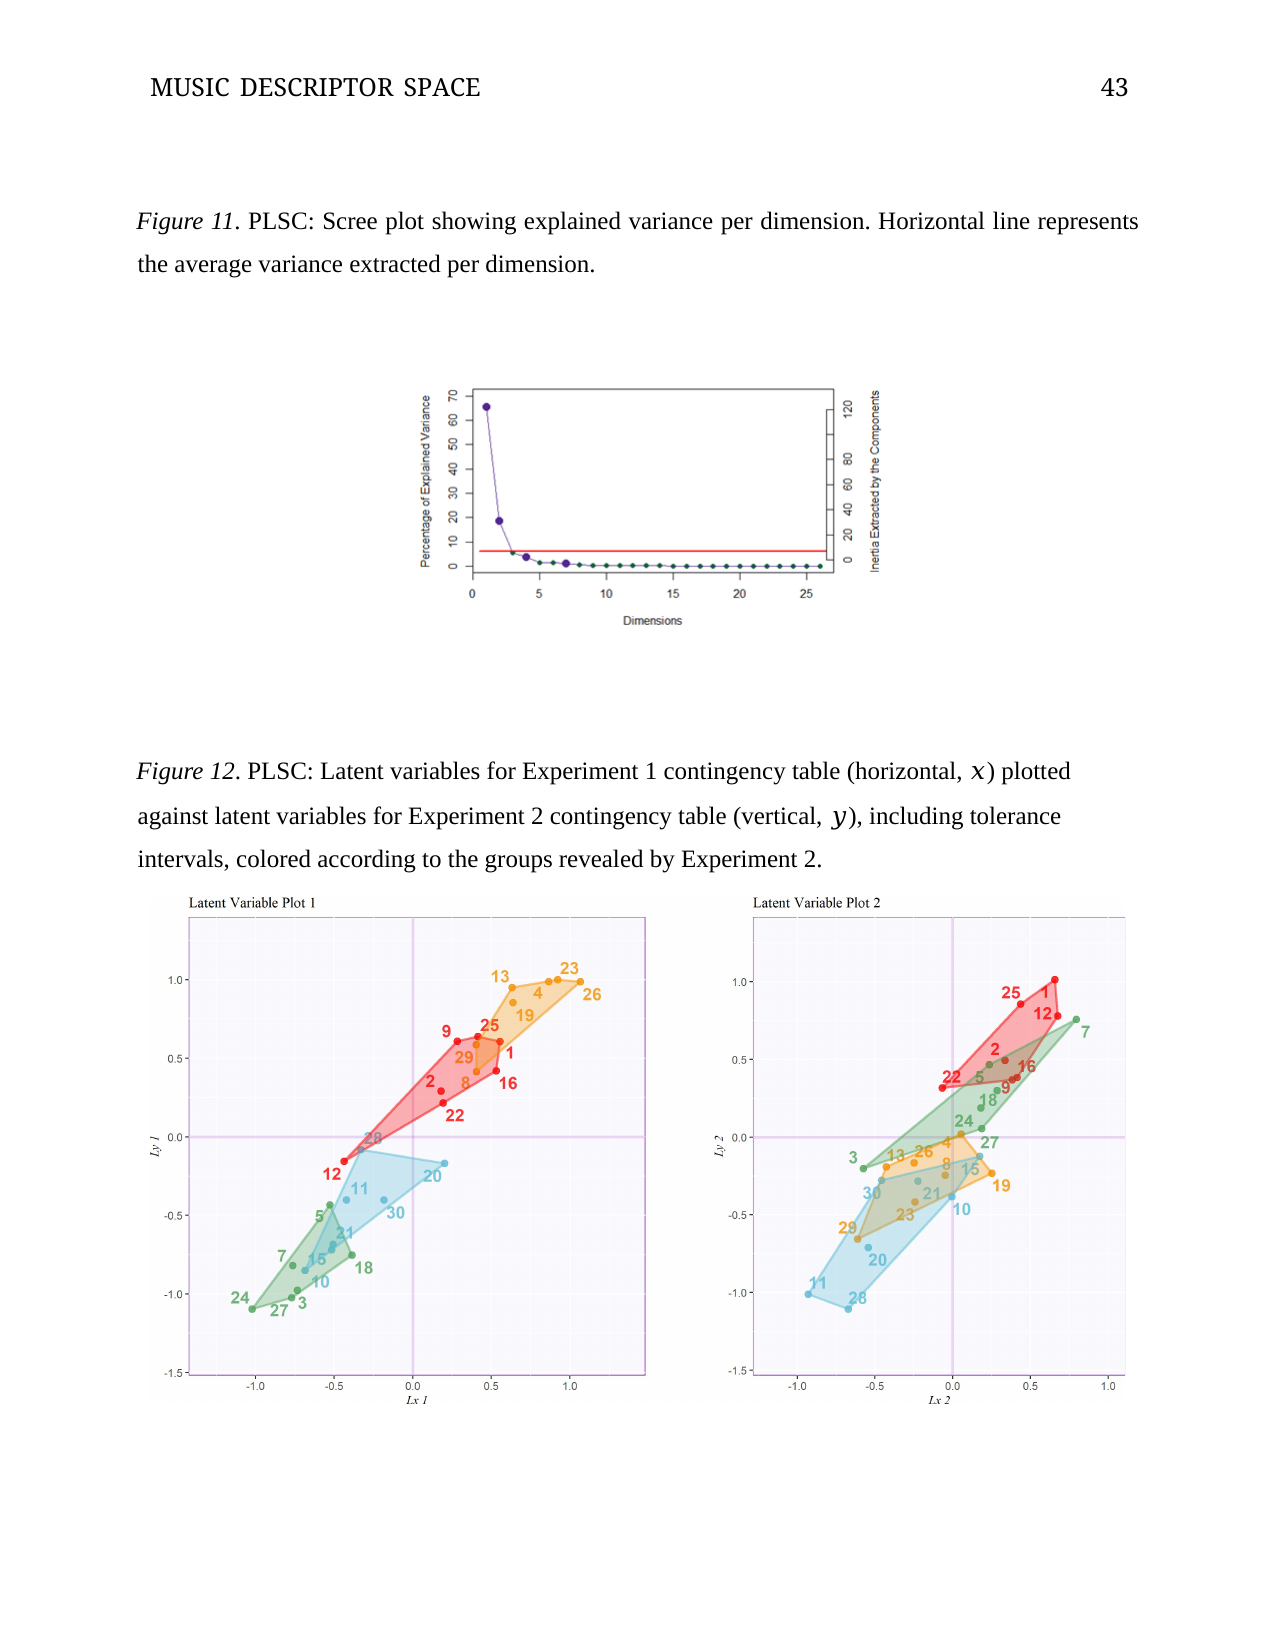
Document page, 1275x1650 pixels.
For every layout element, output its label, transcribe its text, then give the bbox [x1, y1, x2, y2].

text Figure 11. PLSC: Scree plot showing explained variance per dimension. Horizontal line represents the average variance extracted per dimension. [136, 206, 1141, 278]
picture [150, 897, 1125, 1404]
picture [391, 335, 888, 641]
text Figure 12. PLSC: Latent variables for Experiment 1 contingency table (horizontal, 𝑥) plotted against latent variables for Experiment 2 contingency table (vertical, 𝑦), including tolerance intervals, colored according to the groups revealed by Experiment 2. [136, 754, 1141, 873]
